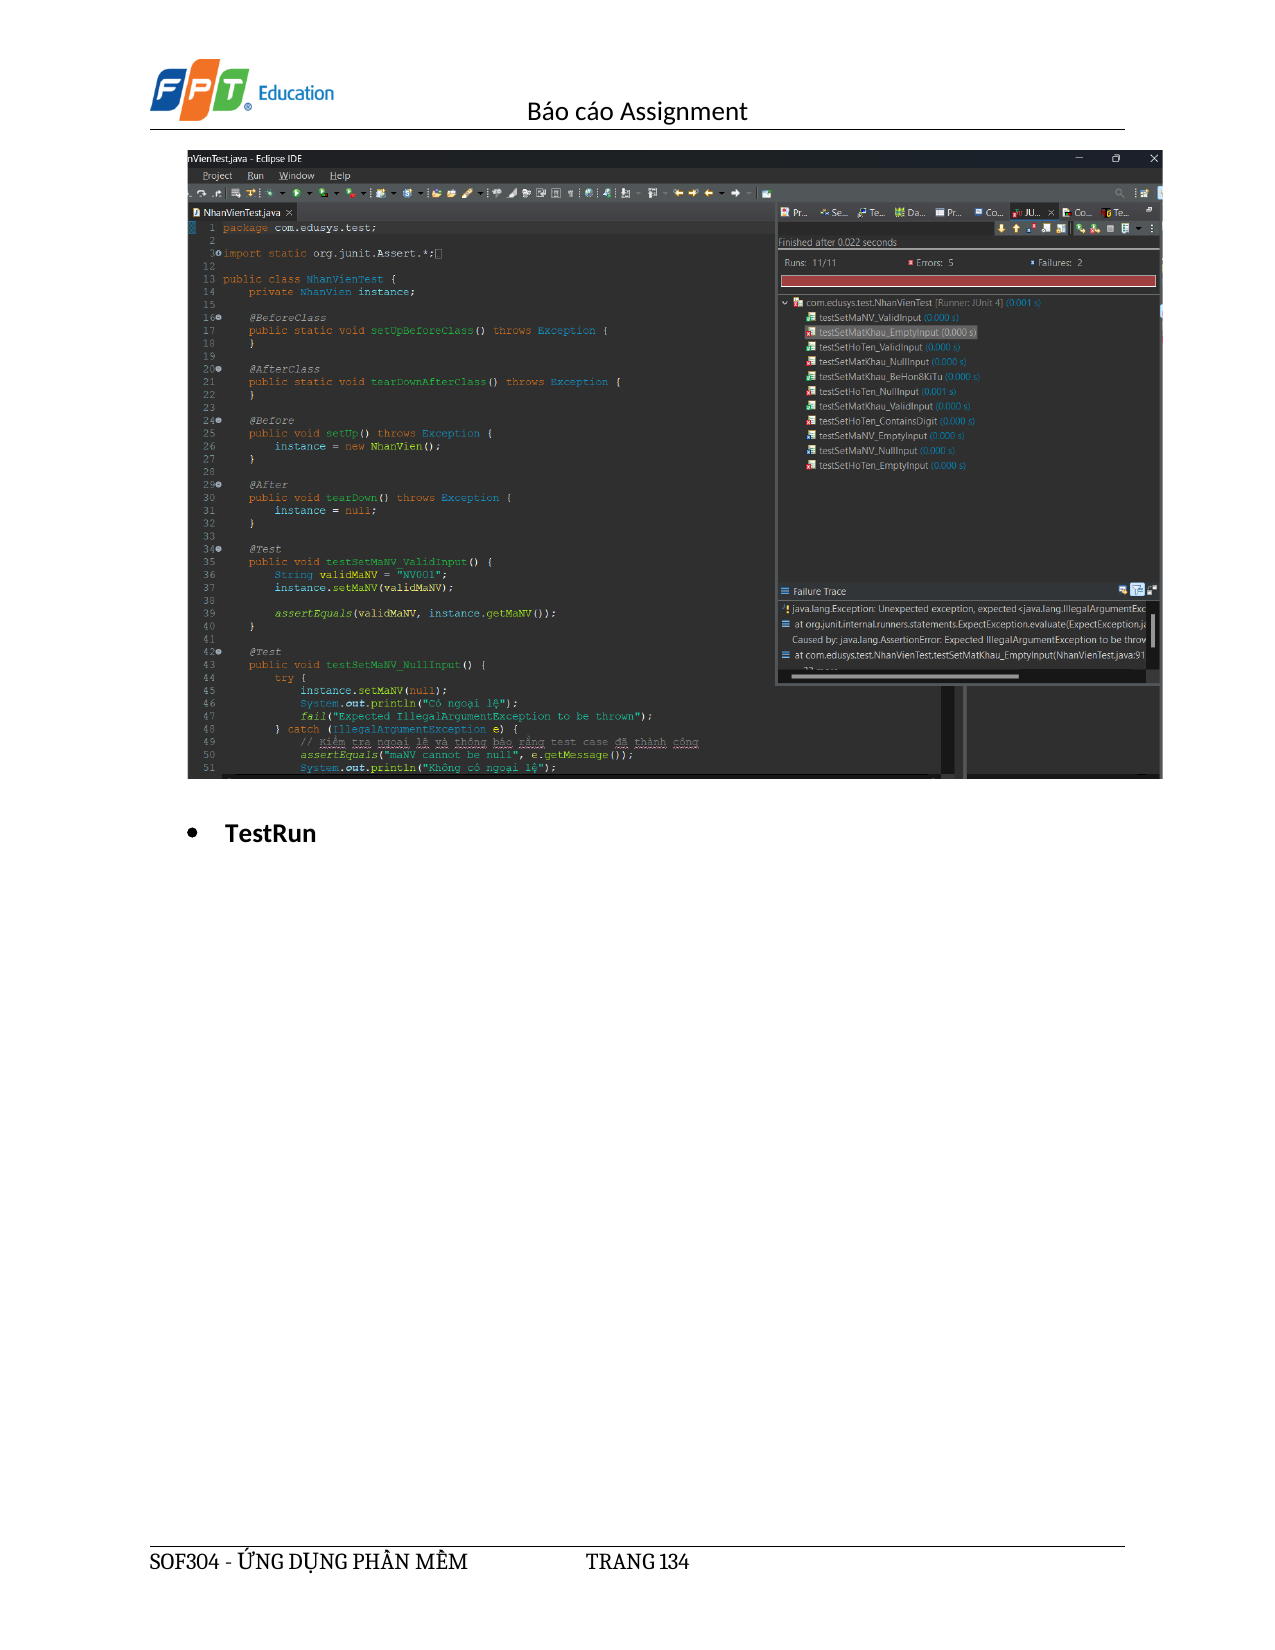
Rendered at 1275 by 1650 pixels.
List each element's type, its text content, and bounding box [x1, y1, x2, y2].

picture [150, 59, 336, 121]
picture [187, 150, 1163, 779]
list TestRun [187, 816, 1122, 849]
